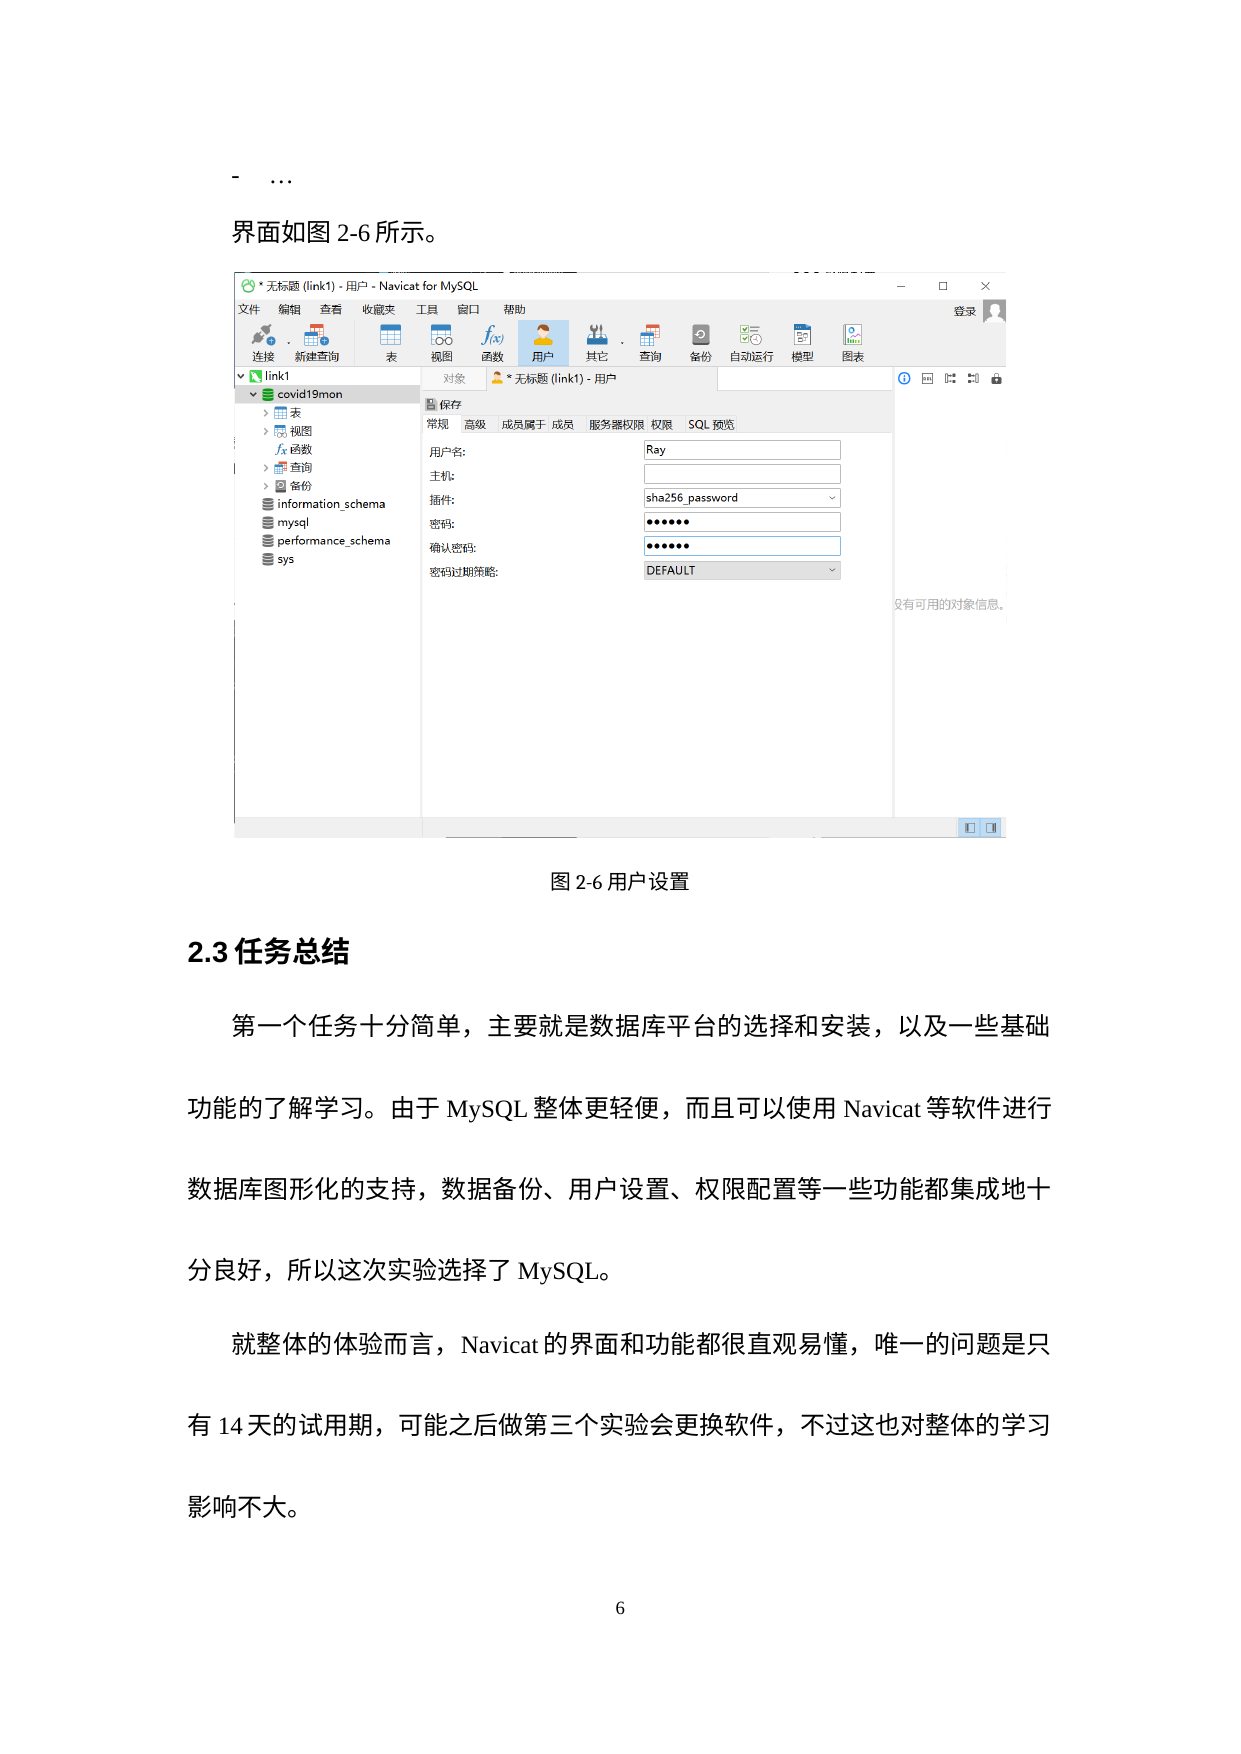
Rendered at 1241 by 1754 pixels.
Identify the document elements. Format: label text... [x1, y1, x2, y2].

text 第一个任务十分简单，主要就是数据库平台的选择和安装，以及一些基础功能的了解学习。由于MySQL整体更轻便，而且可以使用Navicat等软件进行数据库图形化的支持，数据备份、用户设置、权限配置等一些功能都集成地十分良好，所以这次实验选择了MySQL。 [187, 992, 1053, 1301]
text 图 2-6 用户设置 [187, 864, 1053, 897]
text 界面如图 2-6所示。 [231, 198, 1053, 263]
subtitle 2.3任务总结 [187, 917, 1053, 982]
picture [234, 272, 1007, 838]
list … [231, 158, 1053, 191]
text 就整体的体验而言，Navicat的界面和功能都很直观易懂，唯一的问题是只有14天的试用期，可能之后做第三个实验会更换软件，不过这也对整体的学习影响不大。 [187, 1310, 1053, 1538]
